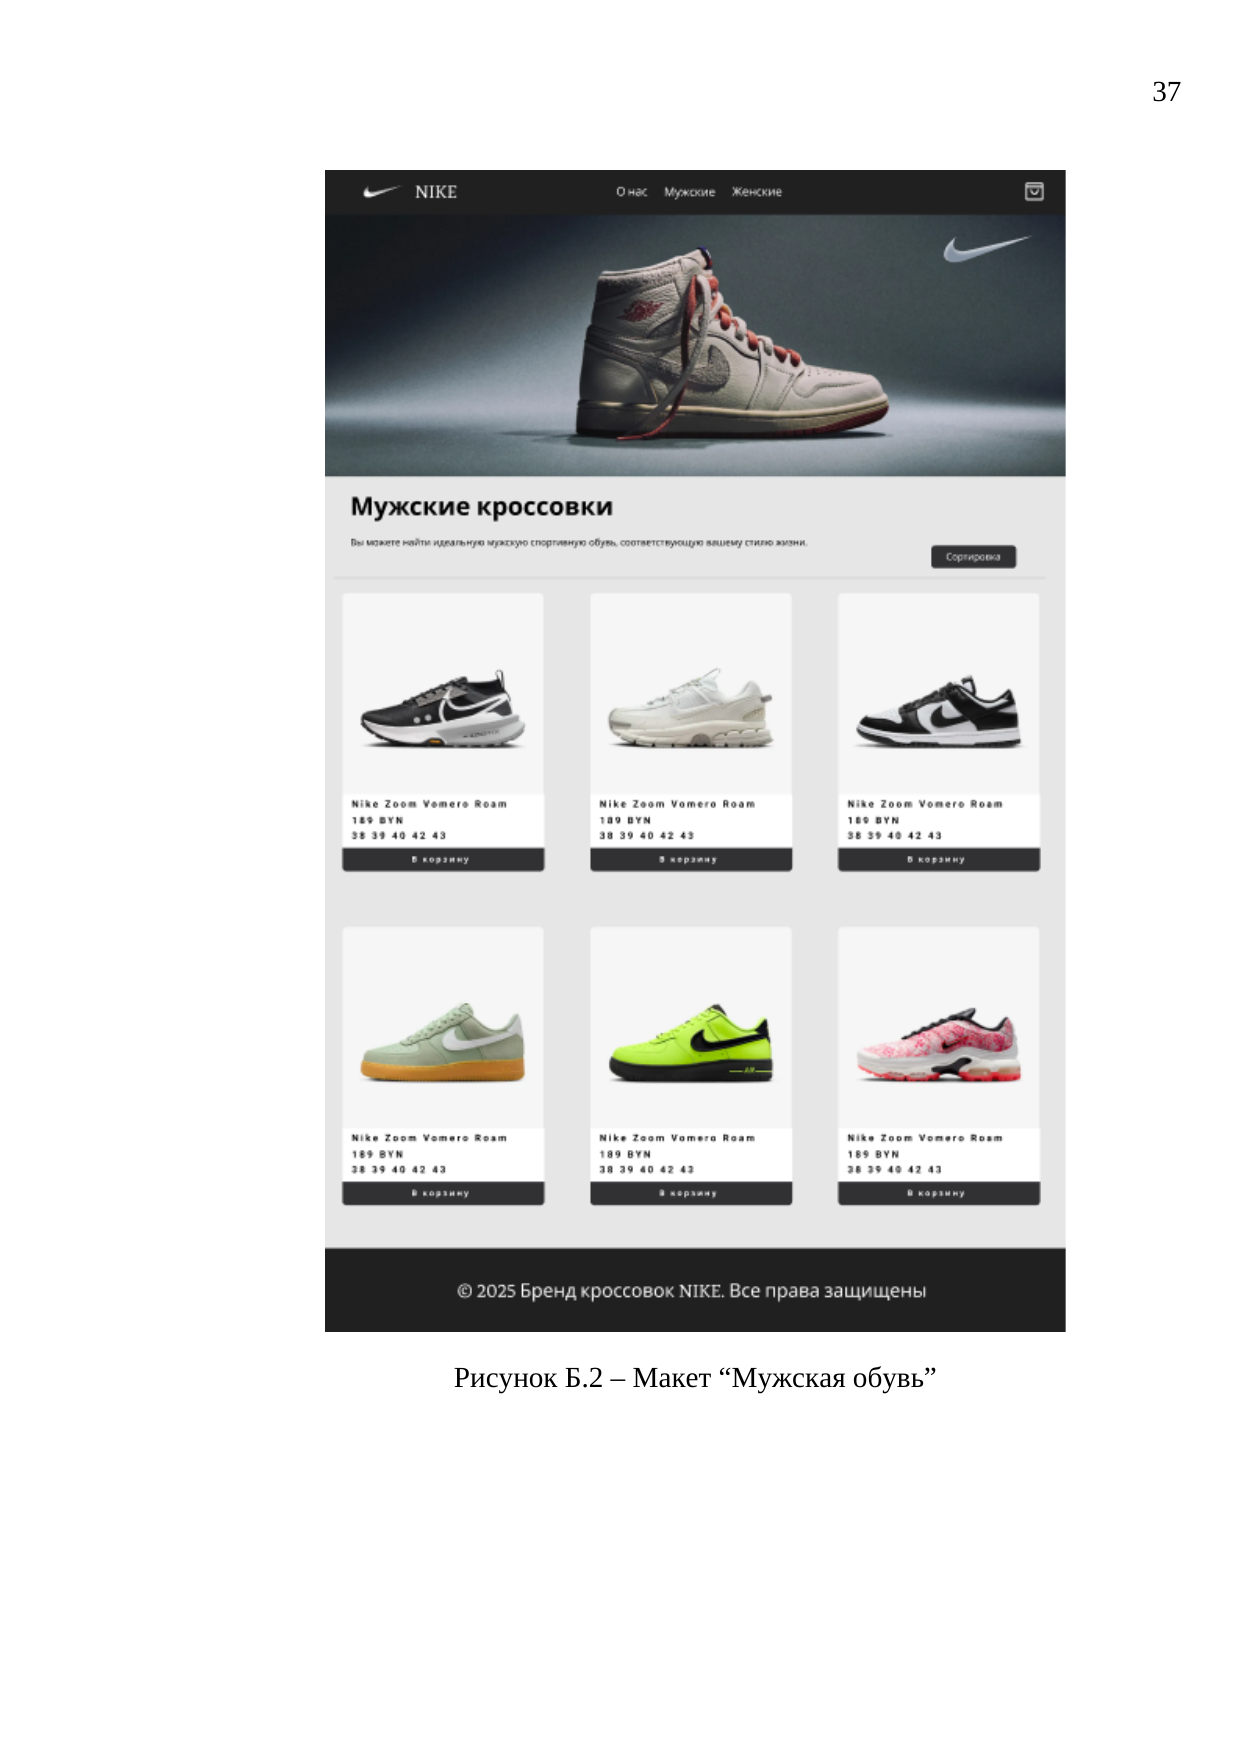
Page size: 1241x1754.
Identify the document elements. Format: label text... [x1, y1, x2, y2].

text Рисунок Б.2 – Макет “Мужская обувь” [136, 1360, 1181, 1394]
picture [325, 170, 1066, 1332]
